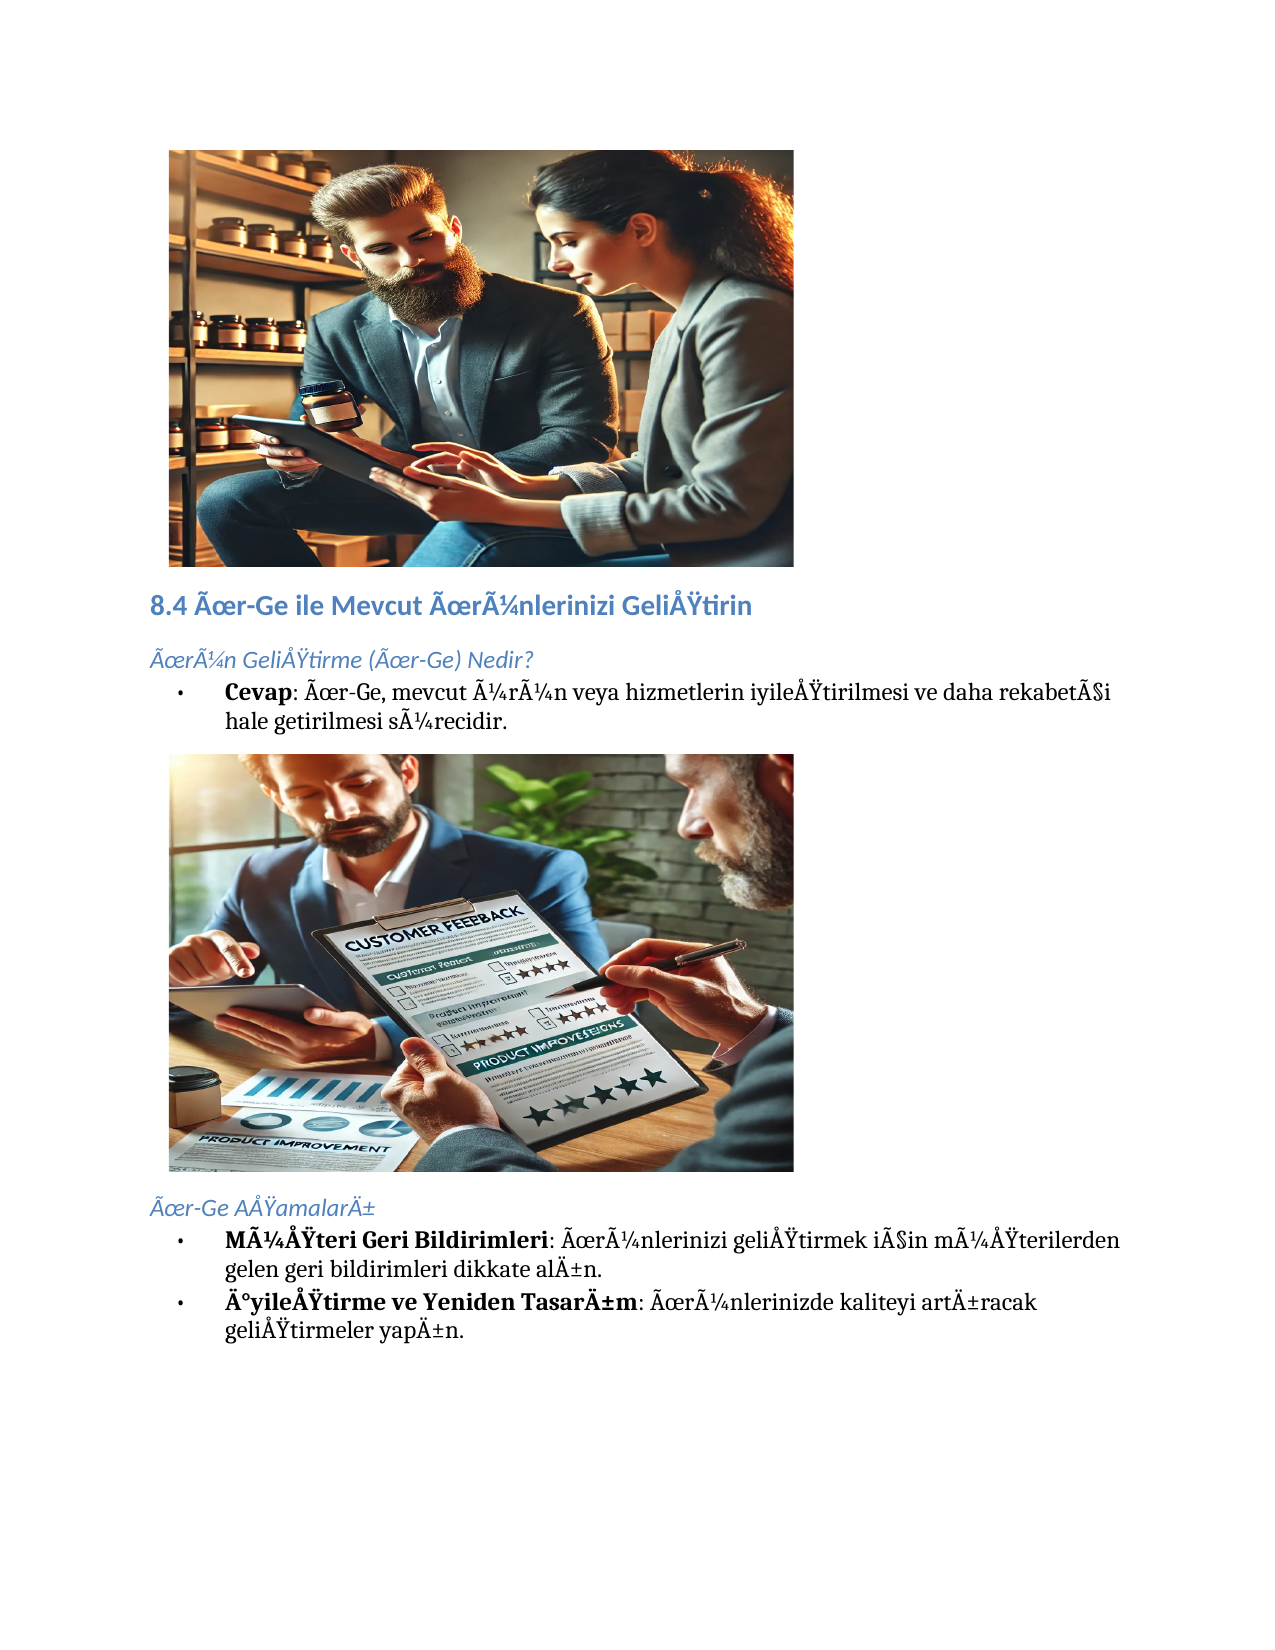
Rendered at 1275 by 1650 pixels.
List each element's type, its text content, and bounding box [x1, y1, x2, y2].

list Cevap: Ãœr-Ge, mevcut Ã¼rÃ¼n veya hizmetlerin iyileÅŸtirilmesi ve daha rekabetÃ§i hale getirilmesi sÃ¼recidir. [175, 678, 1125, 736]
list Ä°yileÅŸtirme ve Yeniden TasarÄ±m: ÃœrÃ¼nlerinizde kaliteyi artÄ±racak geliÅŸtirmeler yapÄ±n. [175, 1287, 1125, 1345]
subtitle Ãœr-Ge AÅŸamalarÄ± [150, 1192, 1125, 1222]
subtitle ÃœrÃ¼n GeliÅŸtirme (Ãœr-Ge) Nedir? [150, 644, 1125, 674]
picture [168, 754, 794, 1172]
picture [168, 150, 794, 567]
subtitle 8.4 Ãœr-Ge ile Mevcut ÃœrÃ¼nlerinizi GeliÅŸtirin [150, 587, 1125, 623]
list MÃ¼ÅŸteri Geri Bildirimleri: ÃœrÃ¼nlerinizi geliÅŸtirmek iÃ§in mÃ¼ÅŸterilerden gelen geri bildirimleri dikkate alÄ±n. [175, 1226, 1125, 1284]
